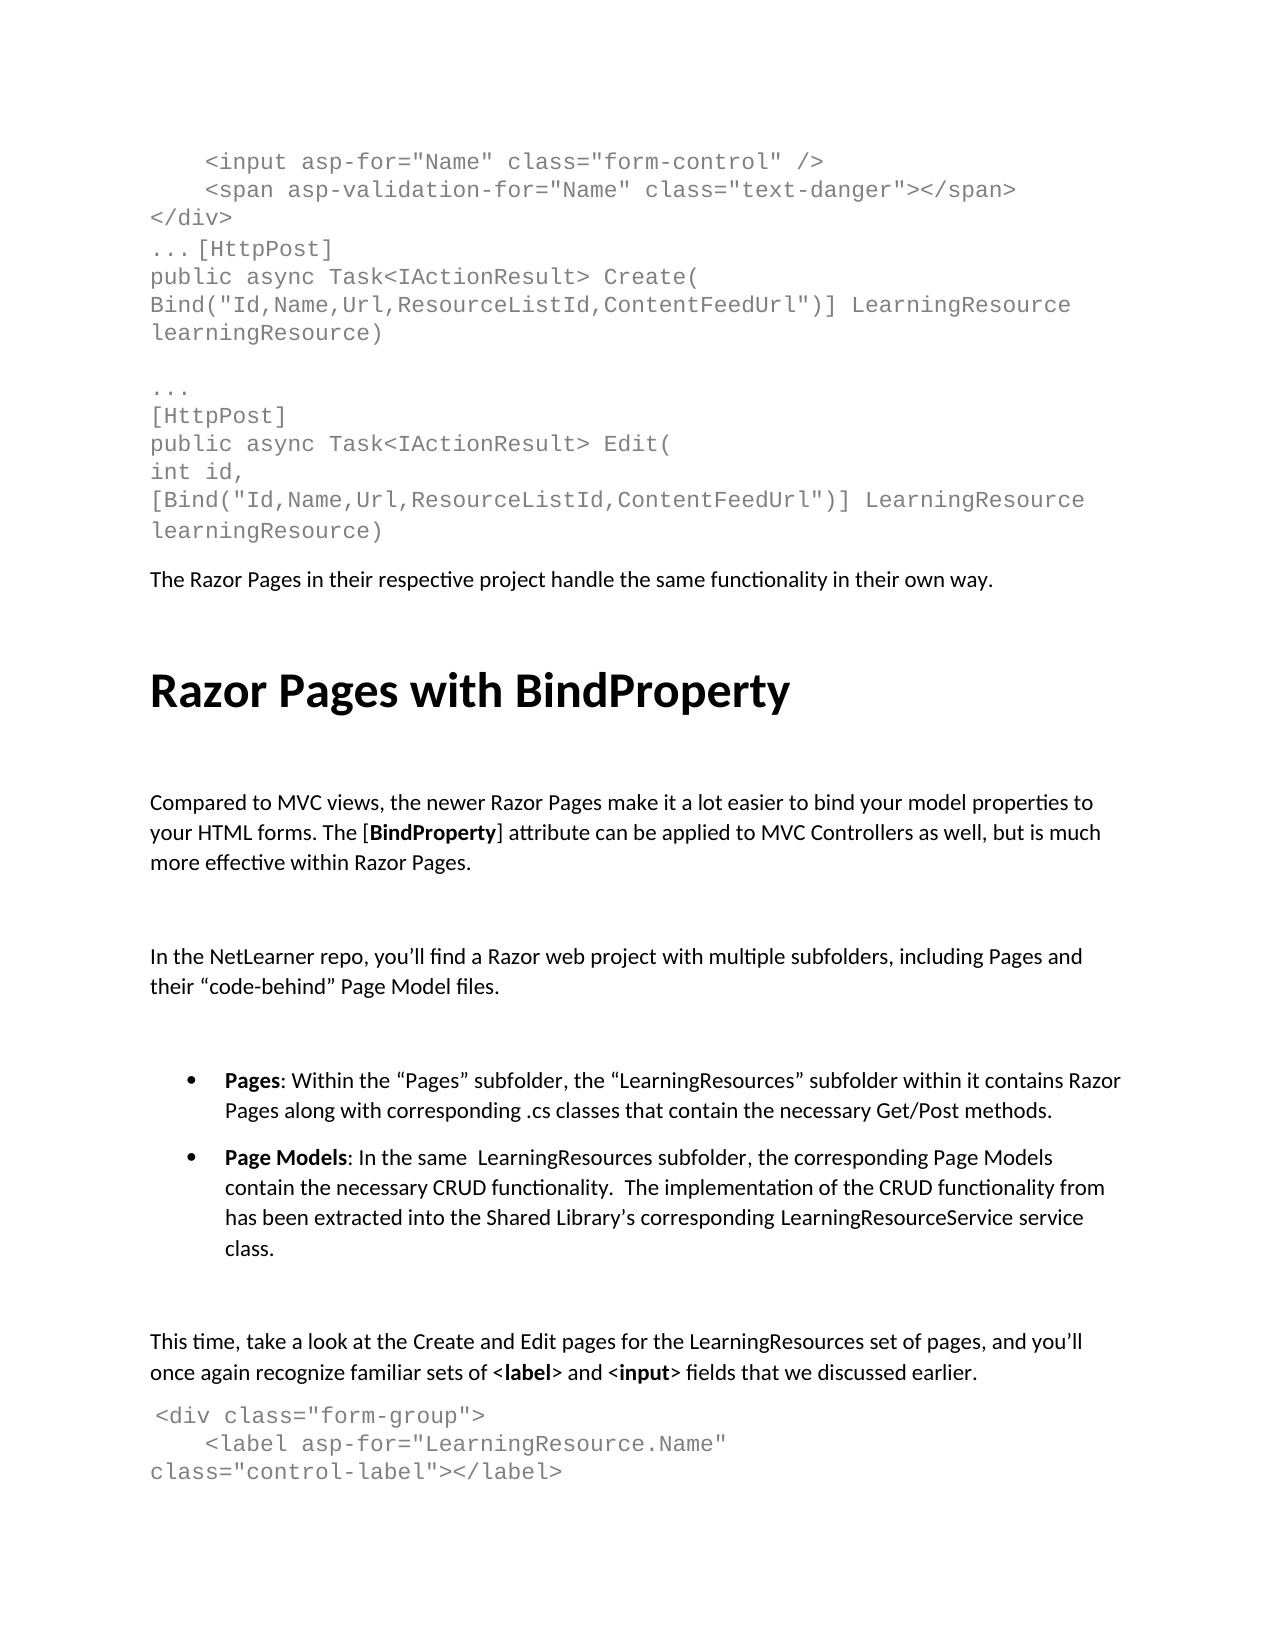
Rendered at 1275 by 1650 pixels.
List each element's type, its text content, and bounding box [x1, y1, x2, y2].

text Compared to MVC views, the newer Razor Pages make it a lot easier to bind your model properties to your HTML forms. The [BindProperty] attribute can be applied to MVC Controllers as well, but is much more effective within Razor Pages. [150, 788, 1125, 876]
list Pages: Within the “Pages” subfolder, the “LearningResources” subfolder within it contains Razor Pages along with corresponding .cs classes that contain the necessary Get/Post methods. [187, 1066, 1125, 1124]
text This time, take a look at the Create and Edit pages for the LearningResources set of pages, and you’ll once again recognize familiar sets of <label> and <input> fields that we discussed earlier. [150, 1327, 1125, 1386]
text In the NetLearner repo, you’ll find a Razor web project with multiple subfolders, including Pages and their “code-behind” Page Model files. [150, 942, 1125, 1000]
list Page Models: In the same LearningResources subfolder, the corresponding Page Models contain the necessary CRUD functionality. The implementation of the CRUD functionality from has been extracted into the Shared Library’s corresponding LearningResourceService service class. [187, 1143, 1125, 1262]
text Razor Pages with BindProperty [150, 658, 1125, 719]
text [150, 150, 1125, 546]
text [150, 1404, 1125, 1486]
text The Razor Pages in their respective project handle the same functionality in their own way. [150, 565, 1125, 593]
